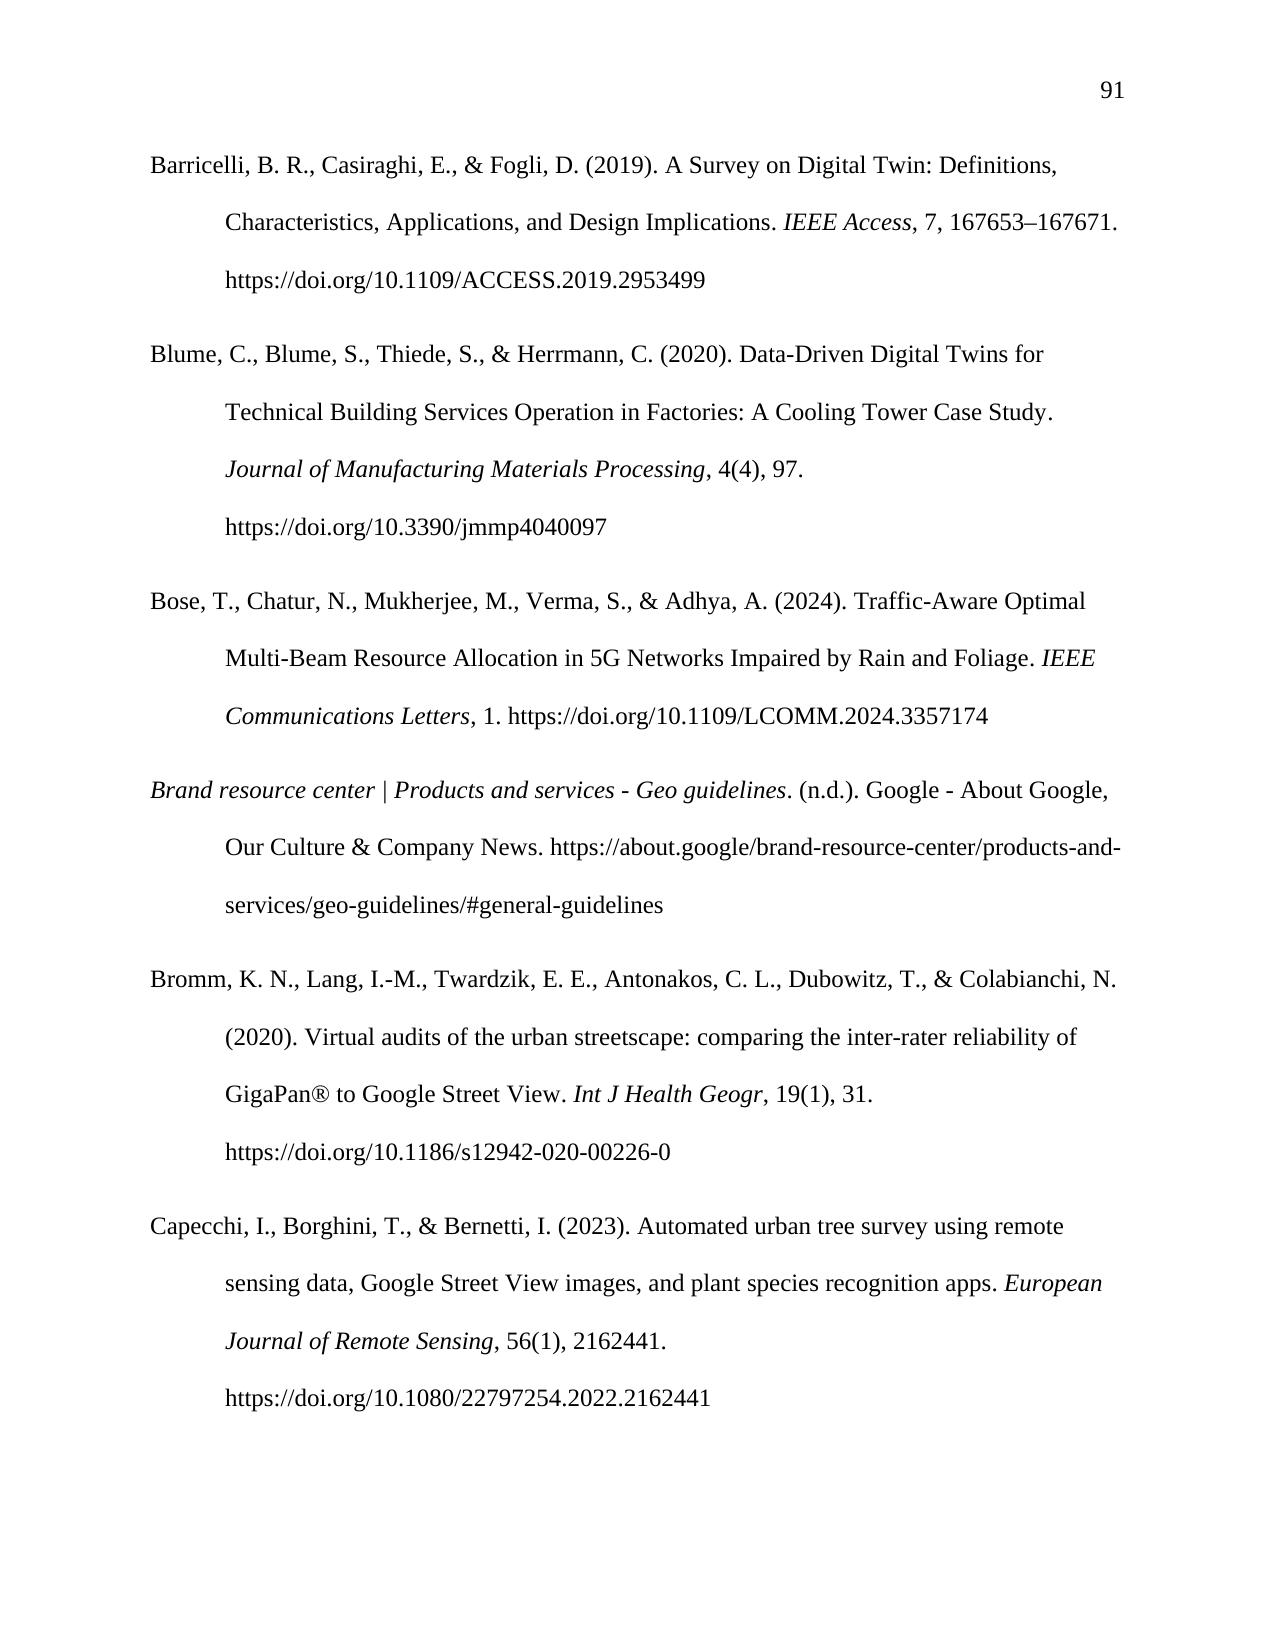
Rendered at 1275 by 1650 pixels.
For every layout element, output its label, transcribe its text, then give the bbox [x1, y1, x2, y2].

text Bose, T., Chatur, N., Mukherjee, M., Verma, S., & Adhya, A. (2024). Traffic-Aware Optimal Multi-Beam Resource Allocation in 5G Networks Impaired by Rain and Foliage. IEEE Communications Letters, 1. https://doi.org/10.1109/LCOMM.2024.3357174 [150, 586, 1125, 729]
text Brand resource center | Products and services - Geo guidelines. (n.d.). Google - About Google, Our Culture & Company News. https://about.google/brand-resource-center/products-and-services/geo-guidelines/#general-guidelines [150, 775, 1125, 919]
text Capecchi, I., Borghini, T., & Bernetti, I. (2023). Automated urban tree survey using remote sensing data, Google Street View images, and plant species recognition apps. European Journal of Remote Sensing, 56(1), 2162441. https://doi.org/10.1080/22797254.2022.2162441 [150, 1211, 1125, 1412]
text Barricelli, B. R., Casiraghi, E., & Fogli, D. (2019). A Survey on Digital Twin: Definitions, Characteristics, Applications, and Design Implications. IEEE Access, 7, 167653–167671. https://doi.org/10.1109/ACCESS.2019.2953499 [150, 150, 1125, 294]
text Blume, C., Blume, S., Thiede, S., & Herrmann, C. (2020). Data-Driven Digital Twins for Technical Building Services Operation in Factories: A Cooling Tower Case Study. Journal of Manufacturing Materials Processing, 4(4), 97. https://doi.org/10.3390/jmmp4040097 [150, 339, 1125, 540]
text Bromm, K. N., Lang, I.-M., Twardzik, E. E., Antonakos, C. L., Dubowitz, T., & Colabianchi, N. (2020). Virtual audits of the urban streetscape: comparing the inter-rater reliability of GigaPan® to Google Street View. Int J Health Geogr, 19(1), 31. https://doi.org/10.1186/s12942-020-00226-0 [150, 964, 1125, 1165]
